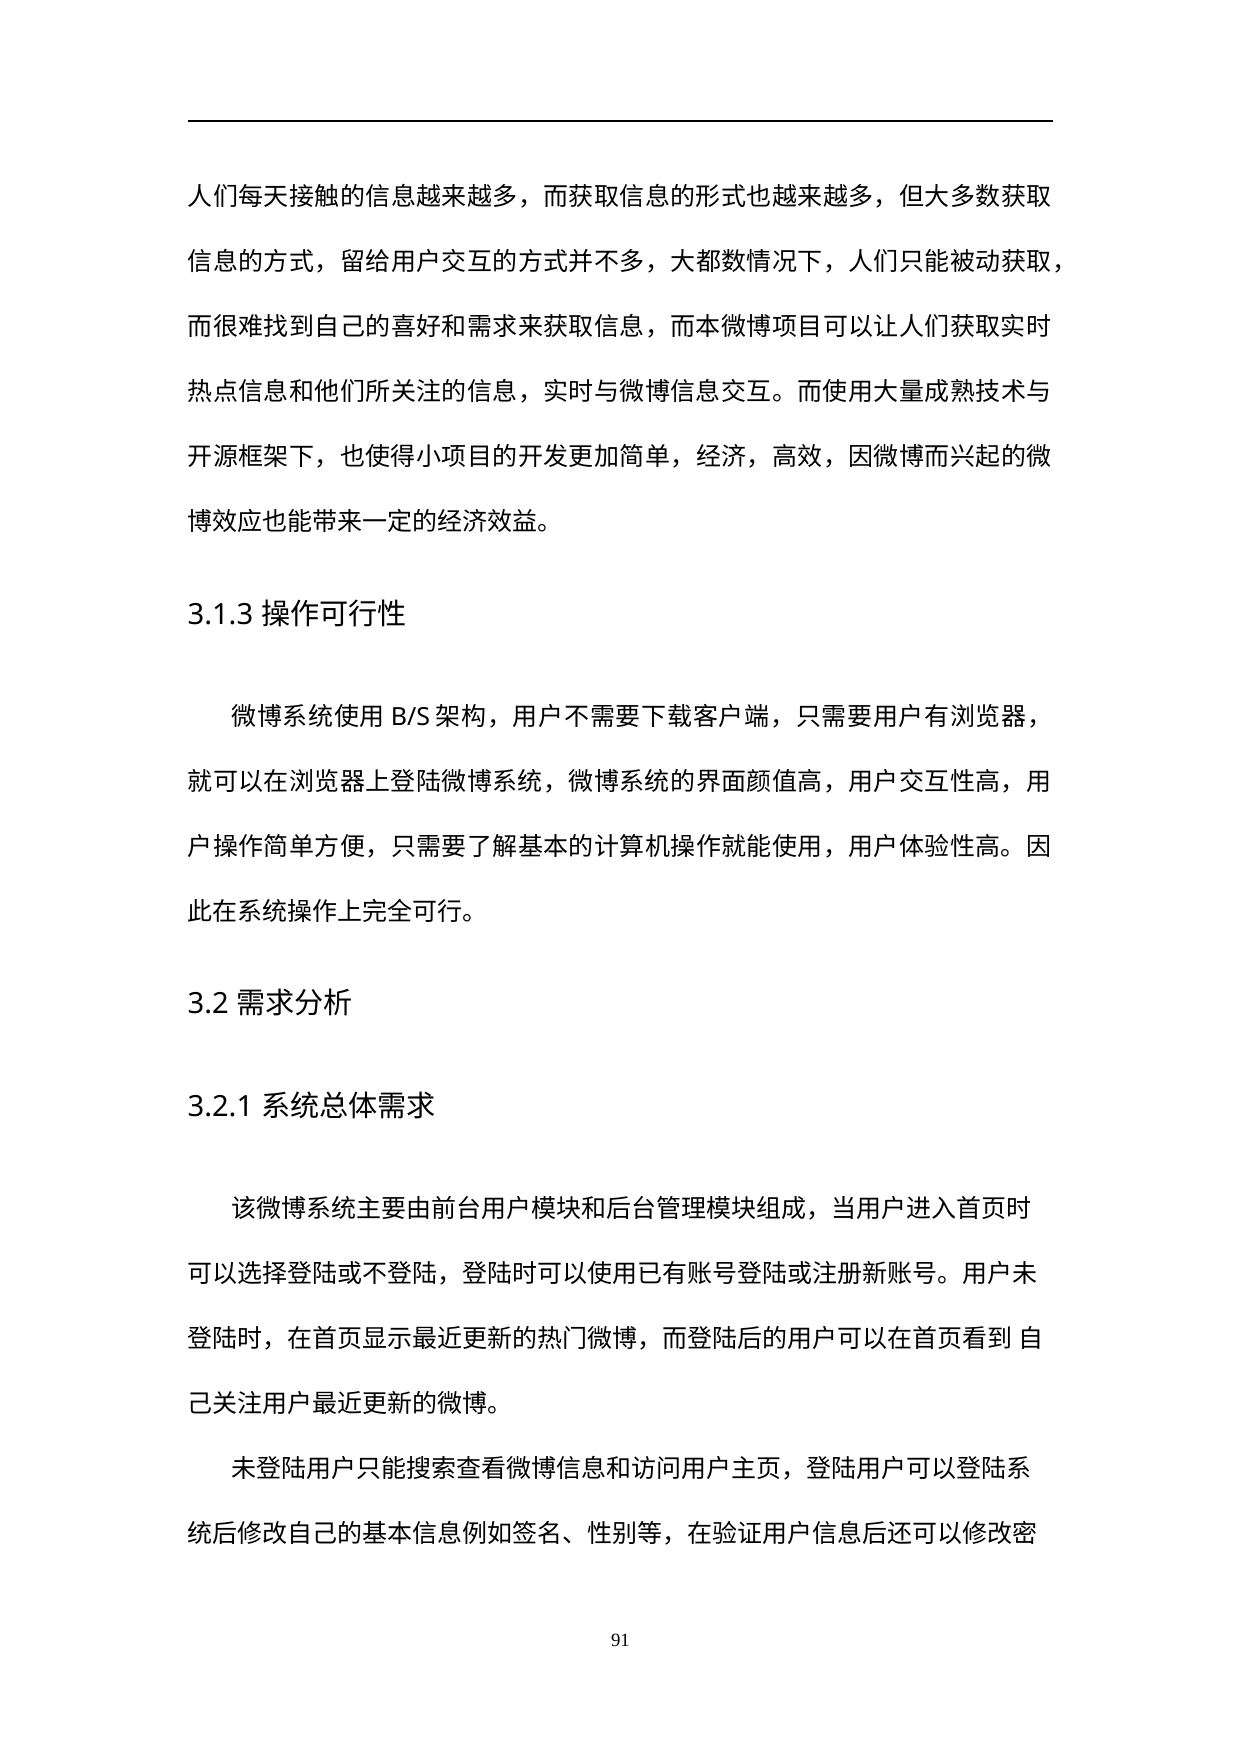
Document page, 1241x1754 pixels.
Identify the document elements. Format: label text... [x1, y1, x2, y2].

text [187, 162, 1053, 552]
text 该微博系统主要由前台用户模块和后台管理模块组成，当用户进入首页时可以选择登陆或不登陆，登陆时可以使用已有账号登陆或注册新账号。用户未登陆时，在首页显示最近更新的热门微博，而登陆后的用户可以在首页看到 自己关注用户最近更新的微博。 [187, 1174, 1053, 1434]
subtitle 3.1.3 操作可行性 [187, 579, 1053, 644]
subtitle 3.2 需求分析 [187, 969, 1053, 1034]
subtitle 3.2.1 系统总体需求 [187, 1071, 1053, 1136]
text 微博系统使用B/S架构，用户不需要下载客户端，只需要用户有浏览器，就可以在浏览器上登陆微博系统，微博系统的界面颜值高，用户交互性高，用户操作简单方便，只需要了解基本的计算机操作就能使用，用户体验性高。因此在系统操作上完全可行。 [187, 682, 1053, 942]
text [187, 1434, 1053, 1564]
